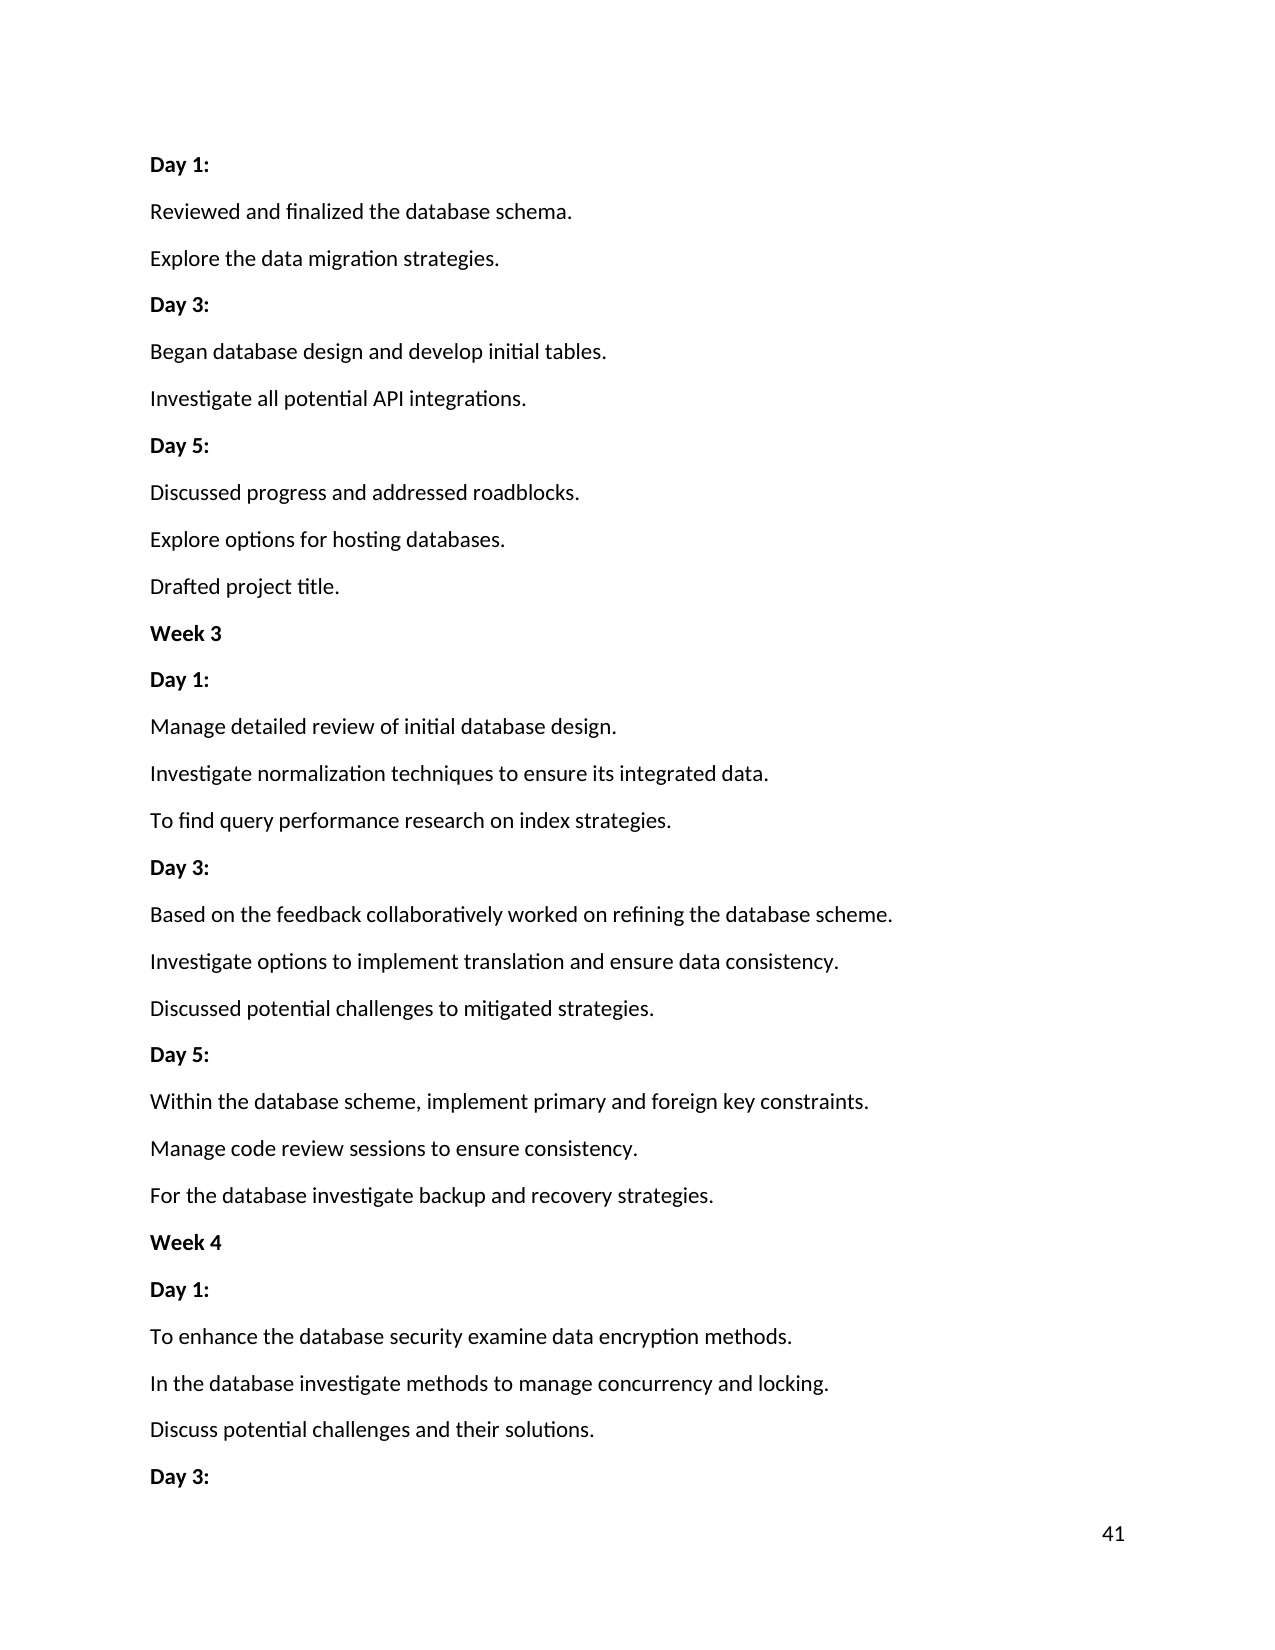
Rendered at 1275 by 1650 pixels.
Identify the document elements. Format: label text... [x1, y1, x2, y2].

text Explore options for hosting databases. [150, 525, 1125, 553]
text Reviewed and finalized the database schema. [150, 197, 1125, 225]
text Based on the feedback collaboratively worked on refining the database scheme. [150, 900, 1125, 928]
text Day 3: [150, 291, 1125, 319]
text Manage detailed review of initial database design. [150, 712, 1125, 741]
text For the database investigate backup and recovery strategies. [150, 1181, 1125, 1209]
text Began database design and develop initial tables. [150, 337, 1125, 366]
text Day 3: [150, 1462, 1125, 1491]
text Discussed potential challenges to mitigated strategies. [150, 994, 1125, 1022]
text Drafted project title. [150, 572, 1125, 600]
text Day 1: [150, 150, 1125, 178]
text Day 5: [150, 431, 1125, 459]
text Week 3 [150, 619, 1125, 647]
text Investigate all potential API integrations. [150, 384, 1125, 412]
text To enhance the database security examine data encryption methods. [150, 1322, 1125, 1350]
text Day 5: [150, 1041, 1125, 1069]
text To find query performance research on index strategies. [150, 806, 1125, 834]
text Investigate normalization techniques to ensure its integrated data. [150, 759, 1125, 787]
text Investigate options to implement translation and ensure data consistency. [150, 947, 1125, 975]
text Day 3: [150, 853, 1125, 881]
text Within the database scheme, implement primary and foreign key constraints. [150, 1087, 1125, 1116]
text Week 4 [150, 1228, 1125, 1256]
text Day 1: [150, 1275, 1125, 1303]
text Discuss potential challenges and their solutions. [150, 1416, 1125, 1444]
text Explore the data migration strategies. [150, 244, 1125, 272]
text In the database investigate methods to manage concurrency and locking. [150, 1369, 1125, 1397]
text Day 1: [150, 666, 1125, 694]
text Discussed progress and addressed roadblocks. [150, 478, 1125, 506]
text Manage code review sessions to ensure consistency. [150, 1134, 1125, 1162]
